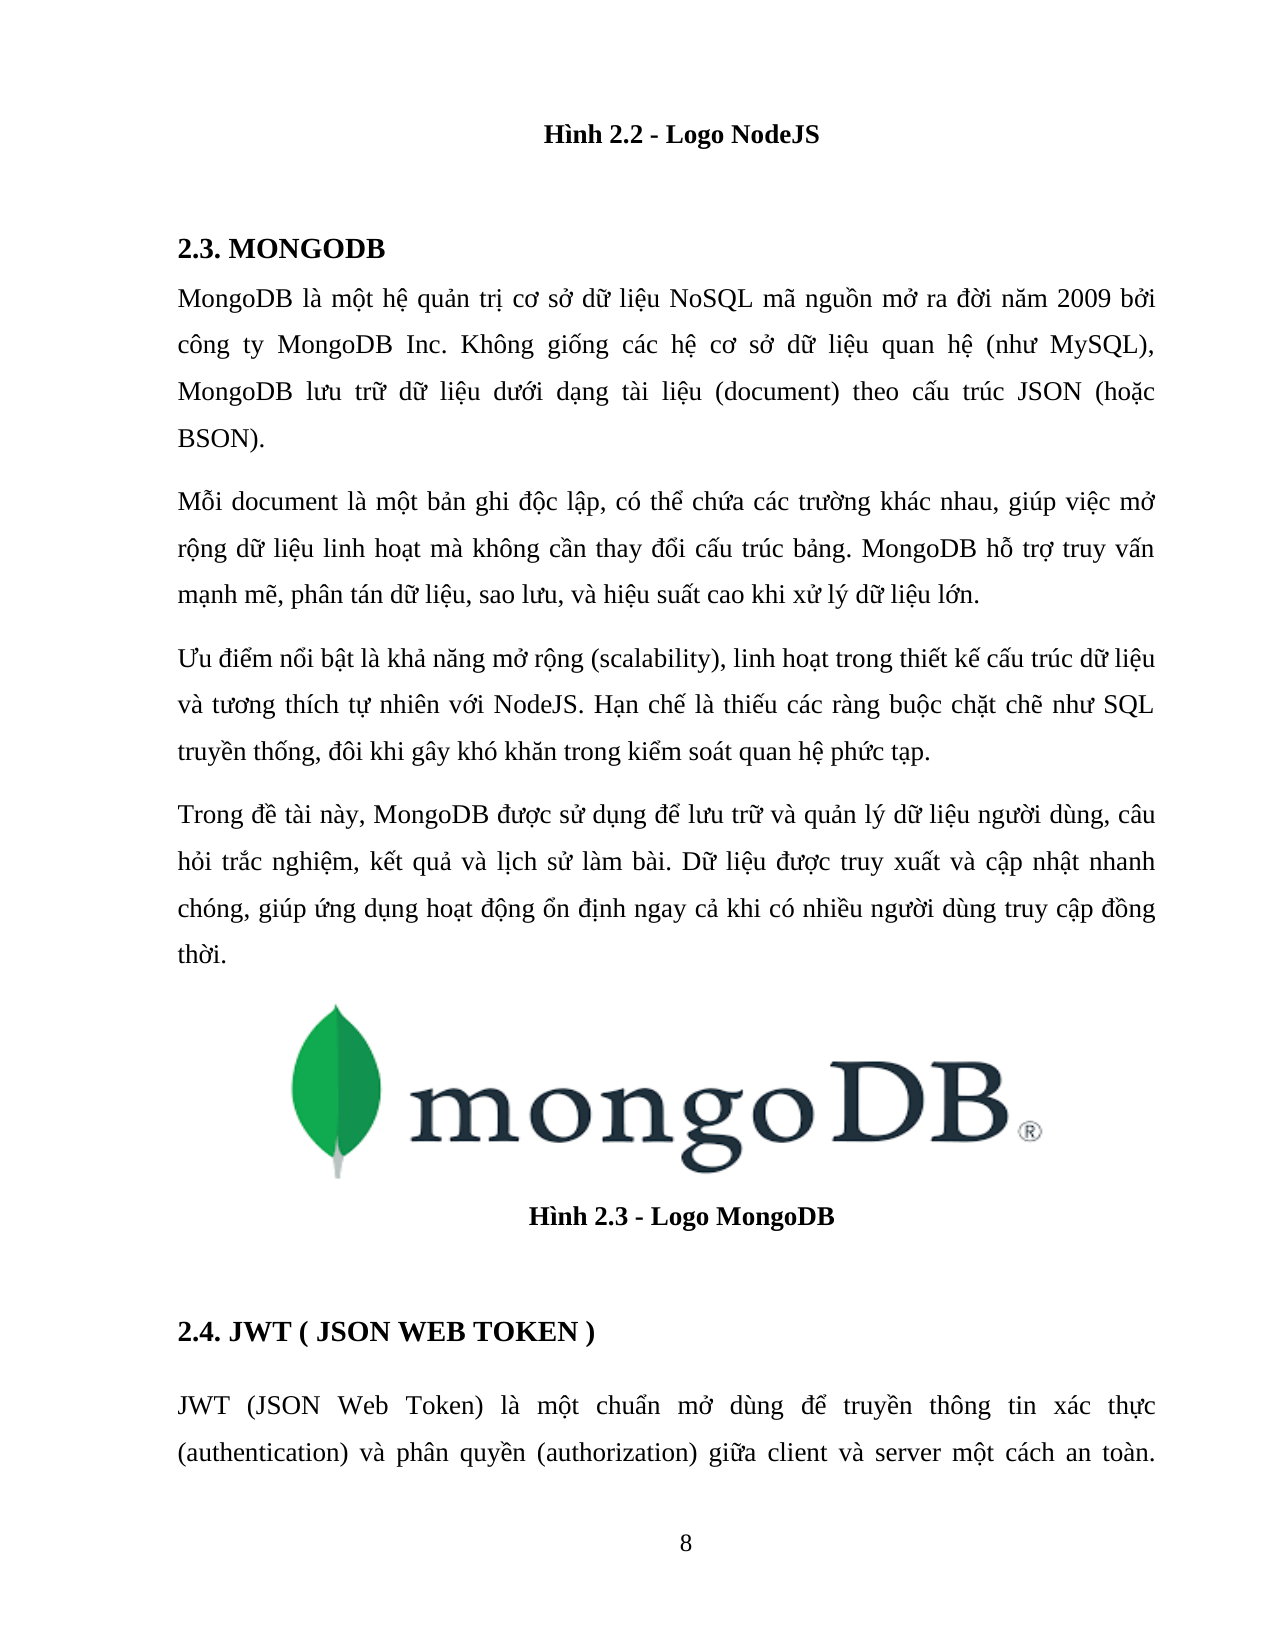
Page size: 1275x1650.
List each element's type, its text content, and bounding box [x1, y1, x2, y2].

text Hình 2.2 - Logo NodeJS [207, 118, 1157, 149]
text Ưu điểm nổi bật là khả năng mở rộng (scalability), linh hoạt trong thiết kế cấu trúc dữ liệu và tương thích tự nhiên với NodeJS. Hạn chế là thiếu các ràng buộc chặt chẽ như SQL truyền thống, đôi khi gây khó khăn trong kiểm soát quan hệ phức tạp. [177, 642, 1157, 766]
picture [288, 1002, 1046, 1182]
text Mỗi document là một bản ghi độc lập, có thể chứa các trường khác nhau, giúp việc mở rộng dữ liệu linh hoạt mà không cần thay đổi cấu trúc bảng. MongoDB hỗ trợ truy vấn mạnh mẽ, phân tán dữ liệu, sao lưu, và hiệu suất cao khi xử lý dữ liệu lớn. [177, 485, 1157, 610]
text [177, 1389, 1157, 1467]
text MongoDB là một hệ quản trị cơ sở dữ liệu NoSQL mã nguồn mở ra đời năm 2009 bởi công ty MongoDB Inc. Không giống các hệ cơ sở dữ liệu quan hệ (như MySQL), MongoDB lưu trữ dữ liệu dưới dạng tài liệu (document) theo cấu trúc JSON (hoặc BSON). [177, 282, 1157, 453]
text Hình 2.3 - Logo MongoDB [207, 1200, 1157, 1232]
text Trong đề tài này, MongoDB được sử dụng để lưu trữ và quản lý dữ liệu người dùng, câu hỏi trắc nghiệm, kết quả và lịch sử làm bài. Dữ liệu được truy xuất và cập nhật nhanh chóng, giúp ứng dụng hoạt động ổn định ngay cả khi có nhiều người dùng truy cập đồng thời. [177, 799, 1157, 970]
subtitle 2.3. MONGODB [177, 232, 1157, 265]
subtitle 2.4. JWT ( JSON WEB TOKEN ) [177, 1314, 1157, 1347]
